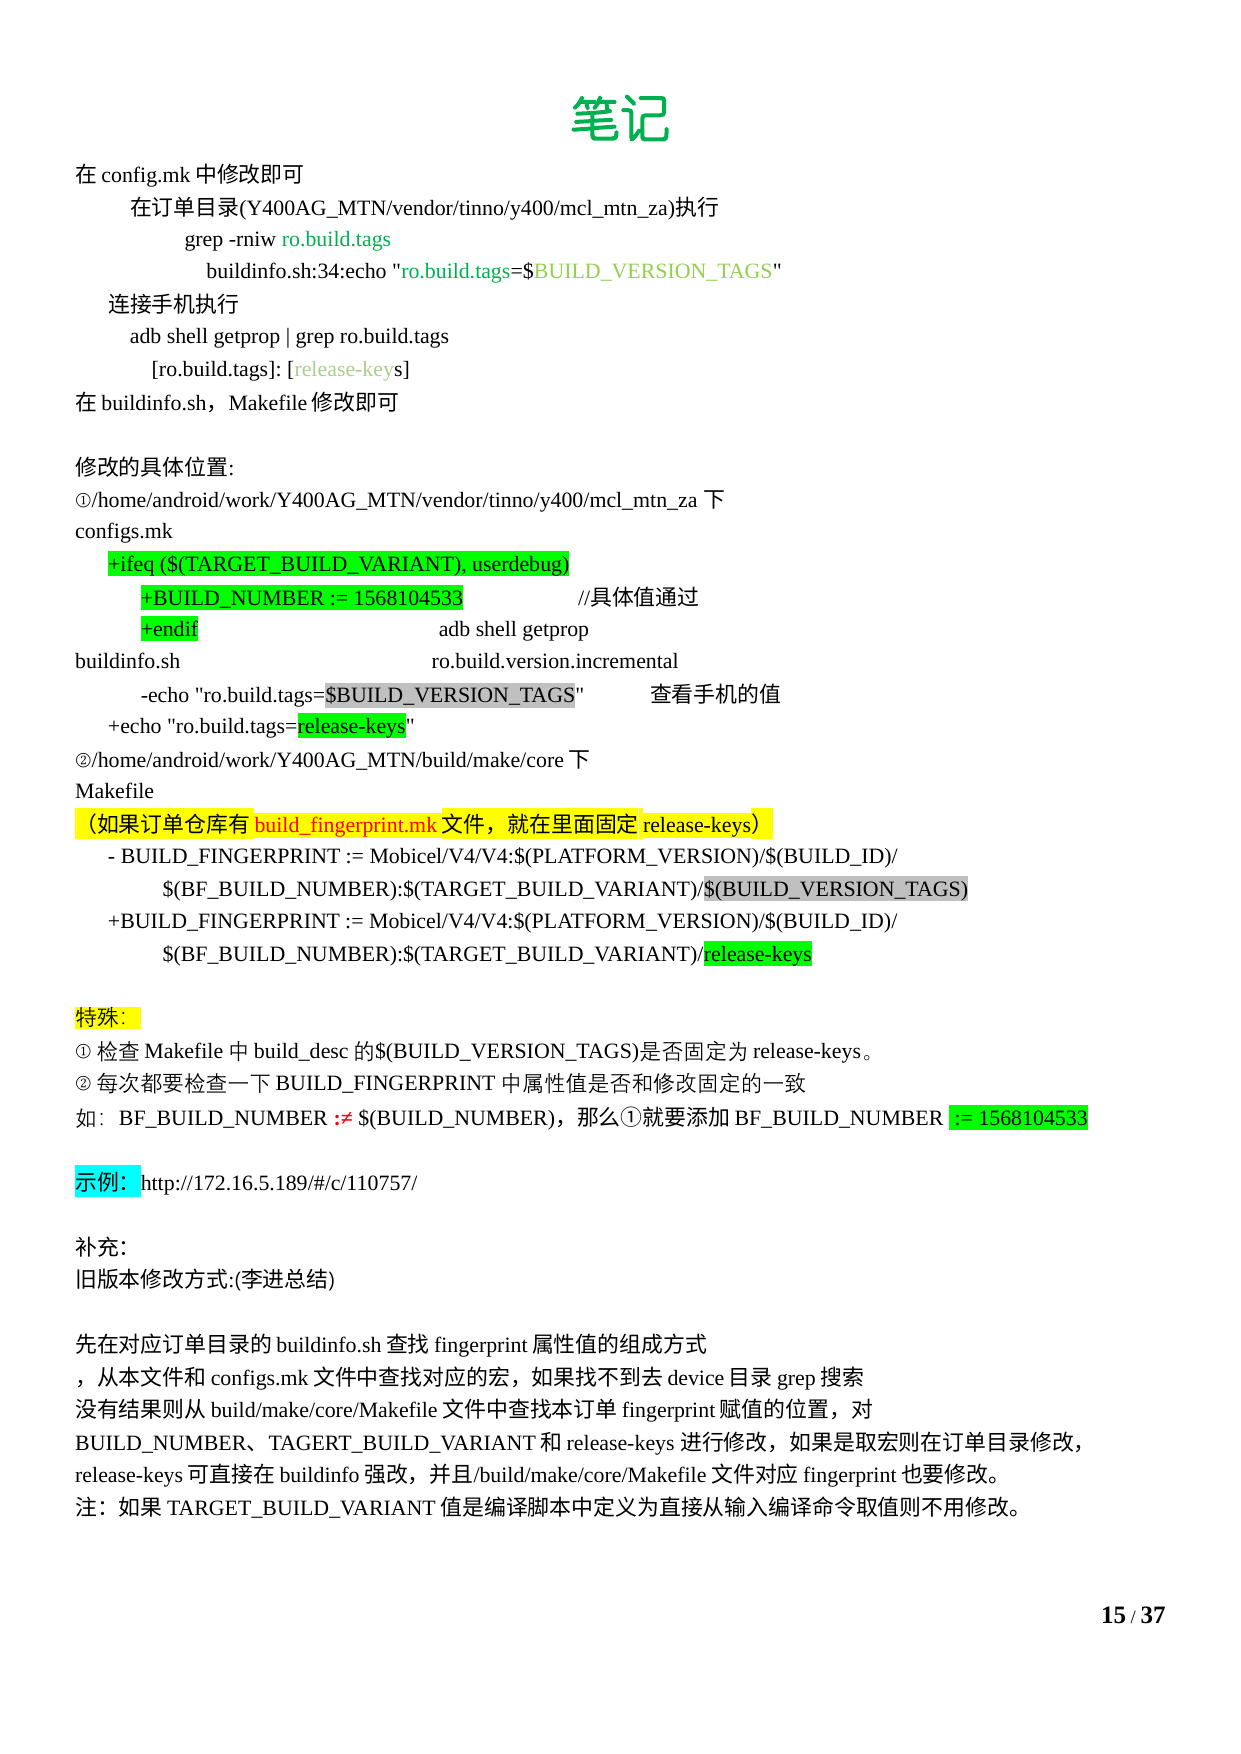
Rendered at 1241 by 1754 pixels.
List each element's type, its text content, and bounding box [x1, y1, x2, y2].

text +BUILD_FINGERPRINT := Mobicel/V4/V4:$(PLATFORM_VERSION)/$(BUILD_ID)/ [75, 904, 1165, 937]
text -echo "ro.build.tags=$BUILD_VERSION_TAGS" 查看手机的值 [75, 677, 1165, 709]
text buildinfo.sh:34:echo "ro.build.tags=$BUILD_VERSION_TAGS" [162, 254, 1165, 287]
text 旧版本修改方式:(李进总结) [75, 1262, 1165, 1294]
text +echo "ro.build.tags=release-keys" [75, 709, 1165, 742]
text （如果订单仓库有build_fingerprint.mk文件，就在里面固定release-keys） [75, 807, 1165, 839]
text release-keys可直接在buildinfo强改，并且/build/make/core/Makefile文件对应fingerprint也要修改。 [75, 1457, 1165, 1489]
text configs.mk [75, 514, 1165, 547]
text ①/home/android/work/Y400AG_MTN/vendor/tinno/y400/mcl_mtn_za 下 [75, 482, 1165, 514]
text buildinfo.sh ro.build.version.incremental [75, 644, 1165, 677]
text ②每次都要检查一下BUILD_FINGERPRINT中属性值是否和修改固定的一致 [75, 1067, 1165, 1099]
text - BUILD_FINGERPRINT := Mobicel/V4/V4:$(PLATFORM_VERSION)/$(BUILD_ID)/ [75, 839, 1165, 872]
text 没有结果则从build/make/core/Makefile文件中查找本订单fingerprint赋值的位置，对 [75, 1392, 1165, 1424]
text $(BF_BUILD_NUMBER):$(TARGET_BUILD_VARIANT)/release-keys [75, 937, 1165, 969]
text BUILD_NUMBER、TAGERT_BUILD_VARIANT和release-keys 进行修改，如果是取宏则在订单目录修改， [75, 1424, 1165, 1457]
text grep -rniw ro.build.tags [162, 222, 1165, 254]
text 修改的具体位置: [75, 449, 1165, 482]
text 连接手机执行 [75, 287, 1165, 319]
text +endif adb shell getprop [75, 612, 1165, 644]
text 特殊： [75, 1002, 1165, 1034]
text adb shell getprop | grep ro.build.tags [75, 319, 1165, 352]
text ，从本文件和configs.mk文件中查找对应的宏，如果找不到去device目录grep搜索 [75, 1359, 1165, 1392]
text 在订单目录(Y400AG_MTN/vendor/tinno/y400/mcl_mtn_za)执行 [75, 189, 1165, 222]
text $(BF_BUILD_NUMBER):$(TARGET_BUILD_VARIANT)/$(BUILD_VERSION_TAGS) [75, 872, 1165, 904]
text +BUILD_NUMBER := 1568104533 //具体值通过 [75, 579, 1165, 612]
text 注：如果TARGET_BUILD_VARIANT值是编译脚本中定义为直接从输入编译命令取值则不用修改。 [75, 1489, 1165, 1522]
text ①检查Makefile中build_desc的$(BUILD_VERSION_TAGS)是否固定为release-keys。 [75, 1034, 1165, 1067]
text Makefile [75, 774, 1165, 807]
text [ro.build.tags]: [release-keys] [75, 352, 1165, 384]
text 在config.mk中修改即可 [75, 157, 1165, 189]
text ②/home/android/work/Y400AG_MTN/build/make/core下 [75, 742, 1165, 774]
text 补充： [75, 1229, 1165, 1262]
text 如：BF_BUILD_NUMBER :≠ $(BUILD_NUMBER)，那么①就要添加BF_BUILD_NUMBER := 1568104533 [75, 1099, 1165, 1132]
text +ifeq ($(TARGET_BUILD_VARIANT), userdebug) [75, 547, 1165, 579]
text 示例：http://172.16.5.189/#/c/110757/ [75, 1164, 1165, 1197]
text 先在对应订单目录的buildinfo.sh查找fingerprint属性值的组成方式 [75, 1327, 1165, 1359]
text 在buildinfo.sh，Makefile修改即可 [75, 384, 1165, 417]
